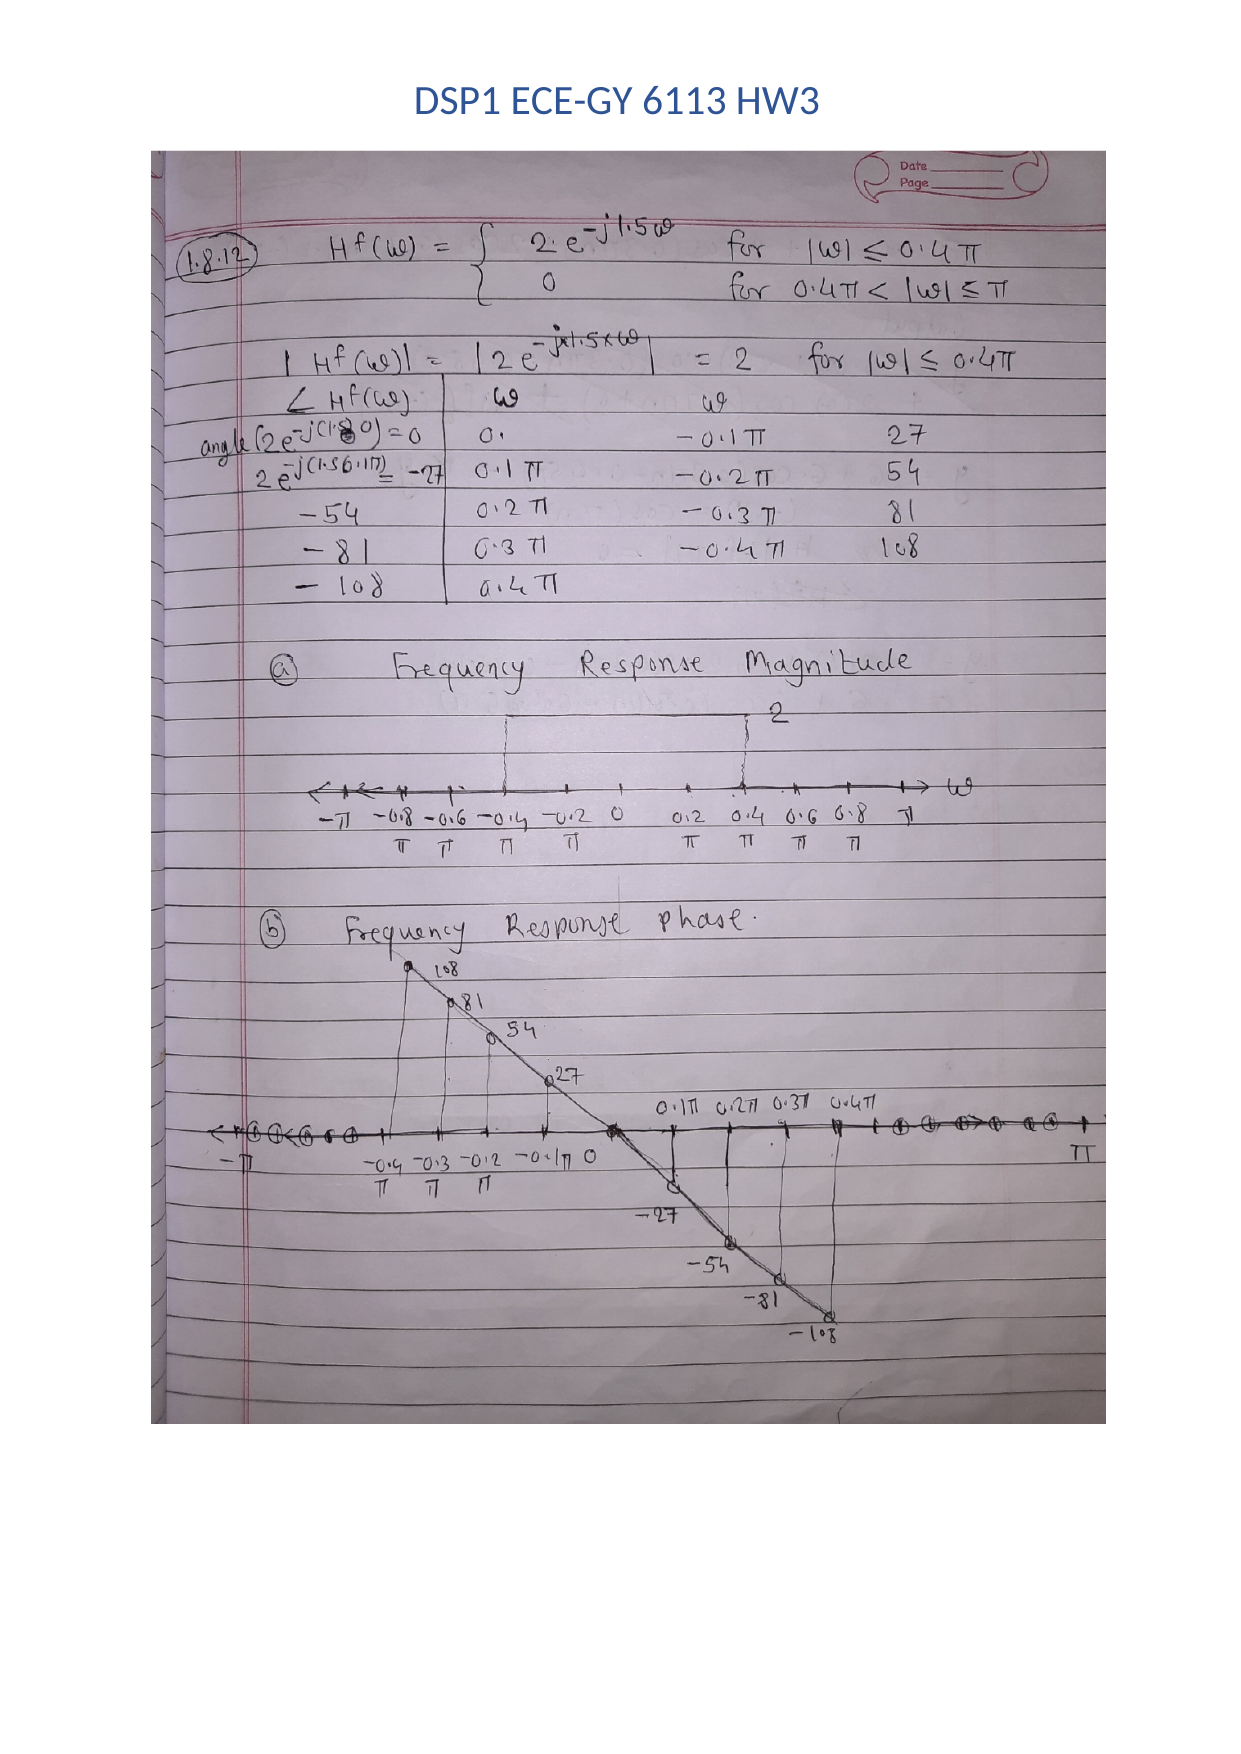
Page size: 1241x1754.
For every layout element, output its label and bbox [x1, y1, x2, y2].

picture [152, 152, 1106, 1423]
